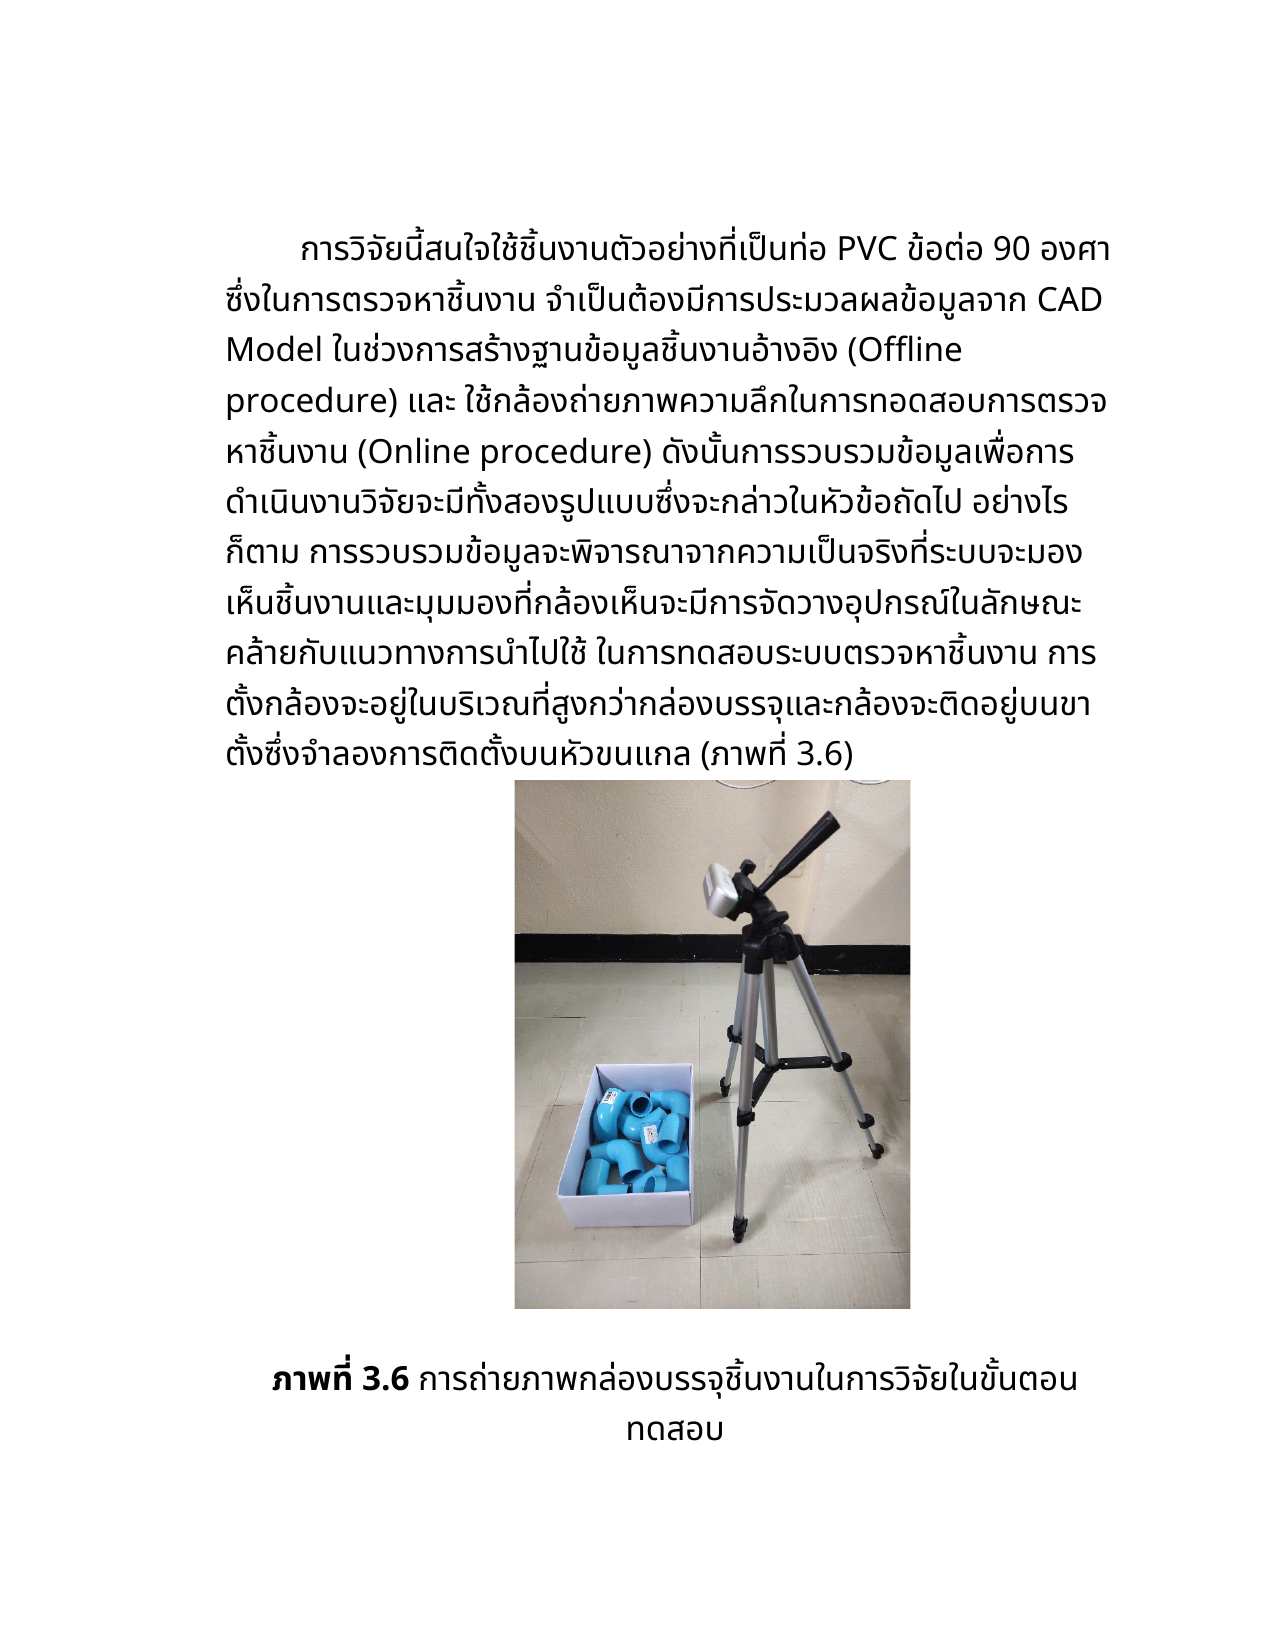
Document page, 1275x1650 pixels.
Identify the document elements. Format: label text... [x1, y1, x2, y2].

picture [514, 780, 911, 1309]
text การวิจัยนี้สนใจใช้ชิ้นงานตัวอย่างที่เป็นท่อ PVC ข้อต่อ 90 องศา ซึ่งในการตรวจหาชิ้นงาน จำเป็นต้องมีการประมวลผลข้อมูลจาก CAD Model ในช่วงการสร้างฐานข้อมูลชิ้นงานอ้างอิง (Offline procedure) และ ใช้กล้องถ่ายภาพความลึกในการทอดสอบการตรวจหาชิ้นงาน (Online procedure) ดังนั้นการรวบรวมข้อมูลเพื่อการดำเนินงานวิจัยจะมีทั้งสองรูปแบบซึ่งจะกล่าวในหัวข้อถัดไป อย่างไรก็ตาม การรวบรวมข้อมูลจะพิจารณาจากความเป็นจริงที่ระบบจะมองเห็นชิ้นงานและมุมมองที่กล้องเห็นจะมีการจัดวางอุปกรณ์ในลักษณะคล้ายกับแนวทางการนำไปใช้ ในการทดสอบระบบตรวจหาชิ้นงาน การตั้งกล้องจะอยู่ในบริเวณที่สูงกว่ากล่องบรรจุและกล้องจะติดอยู่บนขาตั้งซึ่งจำลองการติดตั้งบนหัวขนแกล (ภาพที่ 3.6) [225, 225, 1125, 781]
text ภาพที่ 3.6 การถ่ายภาพกล่องบรรจุชิ้นงานในการวิจัยในขั้นตอนทดสอบ [225, 1354, 1125, 1455]
